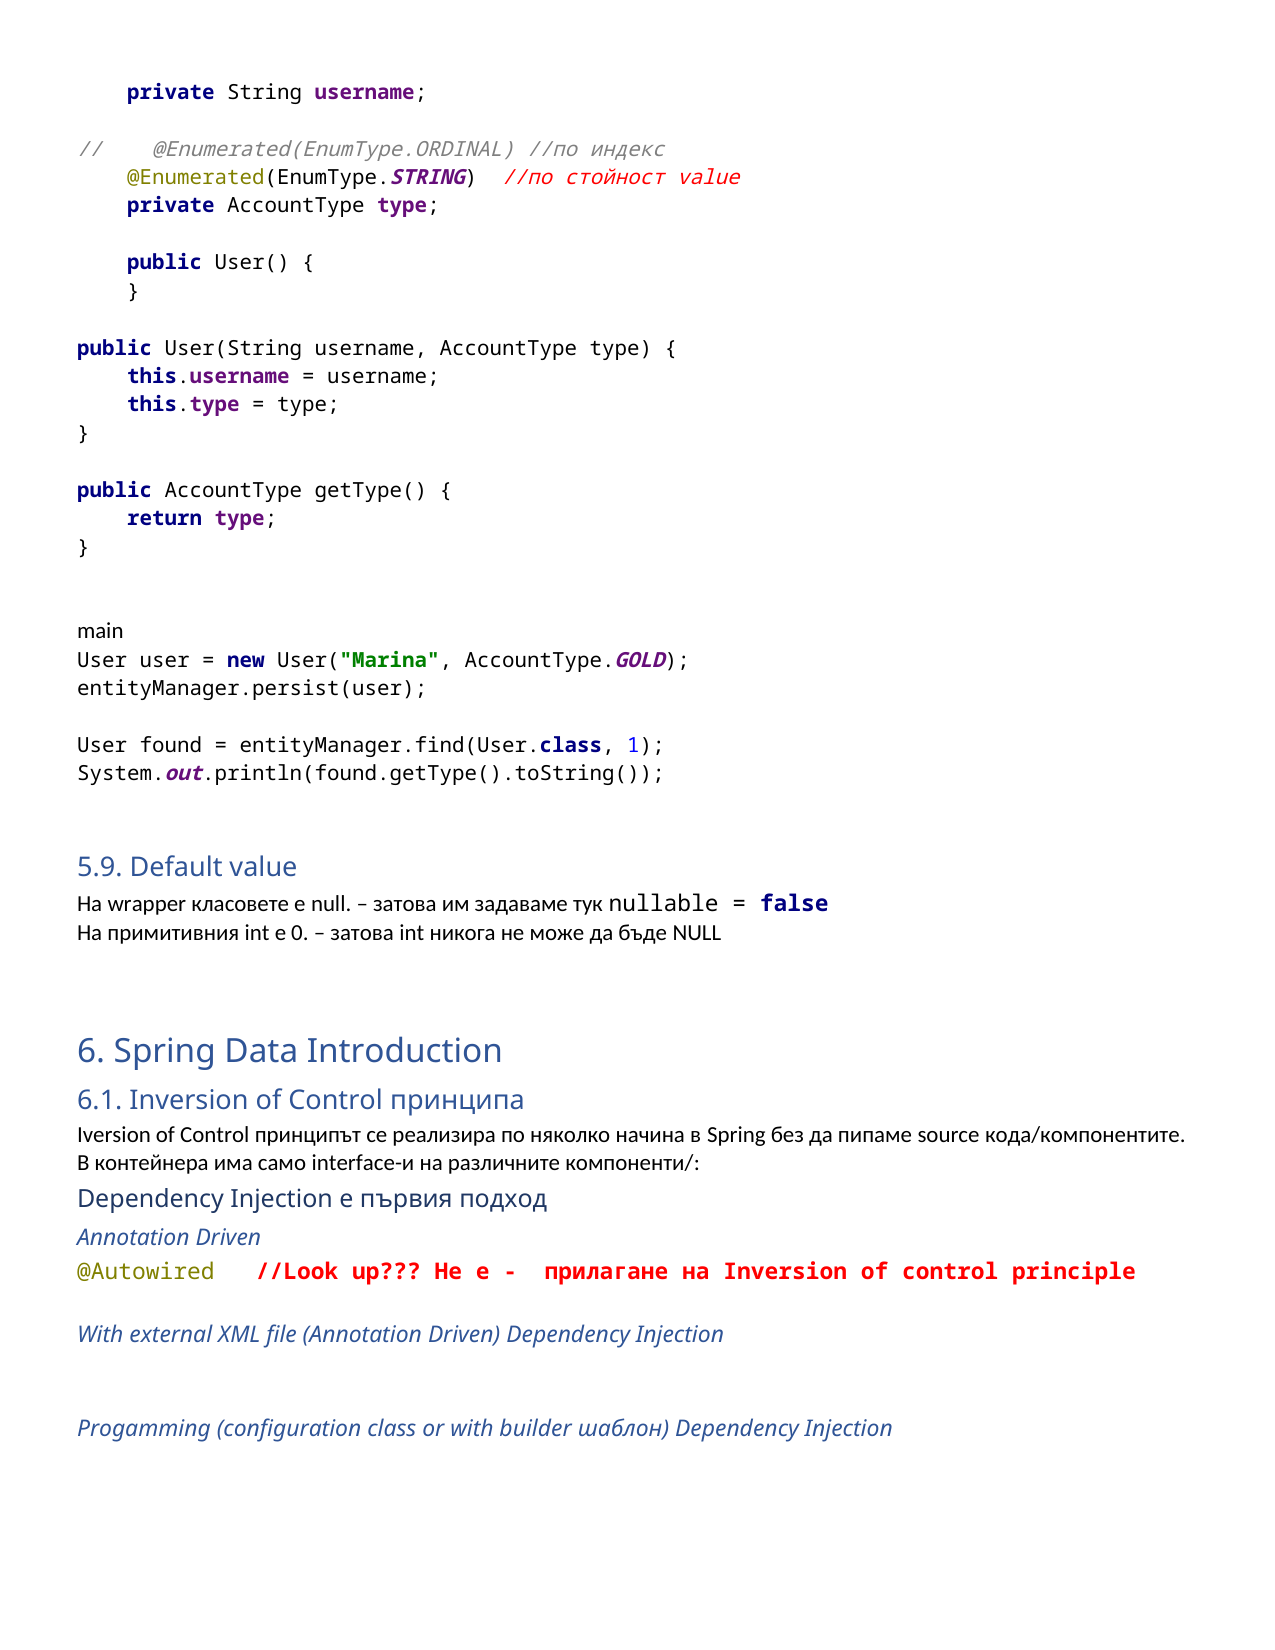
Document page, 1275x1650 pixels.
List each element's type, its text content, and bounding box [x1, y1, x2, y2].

subtitle 6.1. Inversion of Control принципа [77, 1080, 1198, 1117]
text @Autowired //Look up??? Не е - прилагане на Inversion of control principle [77, 1255, 1198, 1286]
text main [77, 617, 1198, 645]
subtitle With external XML file (Annotation Driven) Dependency Injection [77, 1318, 1198, 1350]
text Iversion of Control принципът се реализира по няколко начина в Spring без да пипаме source кода/компонентите. В контейнера има само interface-и на различните компоненти/: [77, 1120, 1198, 1176]
text На примитивния int е 0. – затова int никога не може да бъде NULL [77, 918, 1198, 946]
subtitle 5.9. Default value [77, 847, 1198, 884]
text На wrapper класовете е null. – затова им задаваме тук nullable = false [77, 887, 1198, 918]
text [77, 77, 1198, 304]
text public User(String username, AccountType type) { this.username = username; this.type = type; } public AccountType getType() { return type; } [77, 333, 1198, 560]
subtitle Progamming (configuration class or with builder шаблон) Dependency Injection [77, 1412, 1198, 1444]
subtitle Annotation Driven [77, 1221, 1198, 1252]
subtitle 6. Spring Data Introduction [77, 1027, 1198, 1073]
text User user = new User("Marina", AccountType.GOLD); entityManager.persist(user); User found = entityManager.find(User.class, 1); System.out.println(found.getType().toString()); [77, 645, 1198, 787]
subtitle Dependency Injection е първия подход [77, 1180, 1198, 1214]
